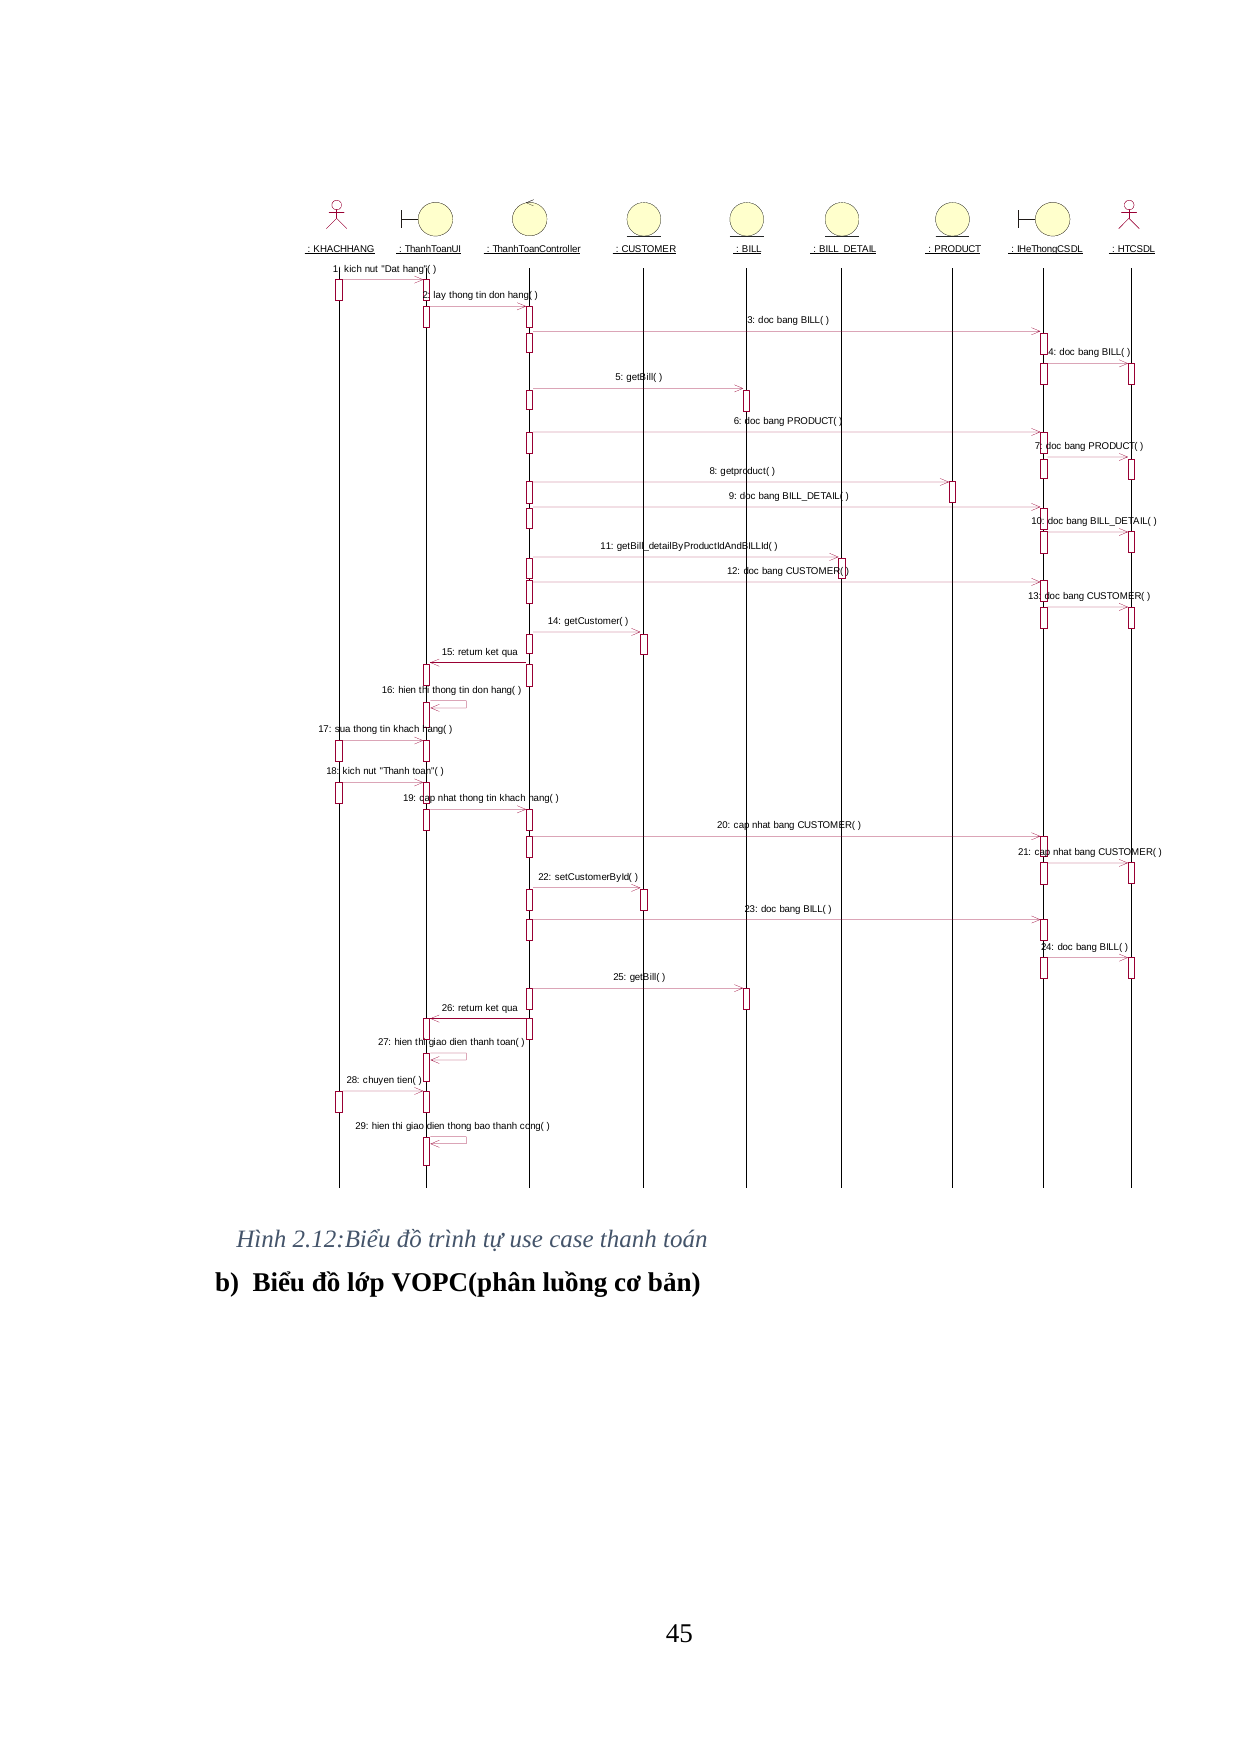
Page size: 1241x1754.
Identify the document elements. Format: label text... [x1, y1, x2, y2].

list Biểu đồ lớp VOPC(phân luồng cơ bản) [215, 1266, 1122, 1297]
text Hình 2.12:Biểu đồ trình tự use case thanh toán [177, 1224, 1122, 1253]
